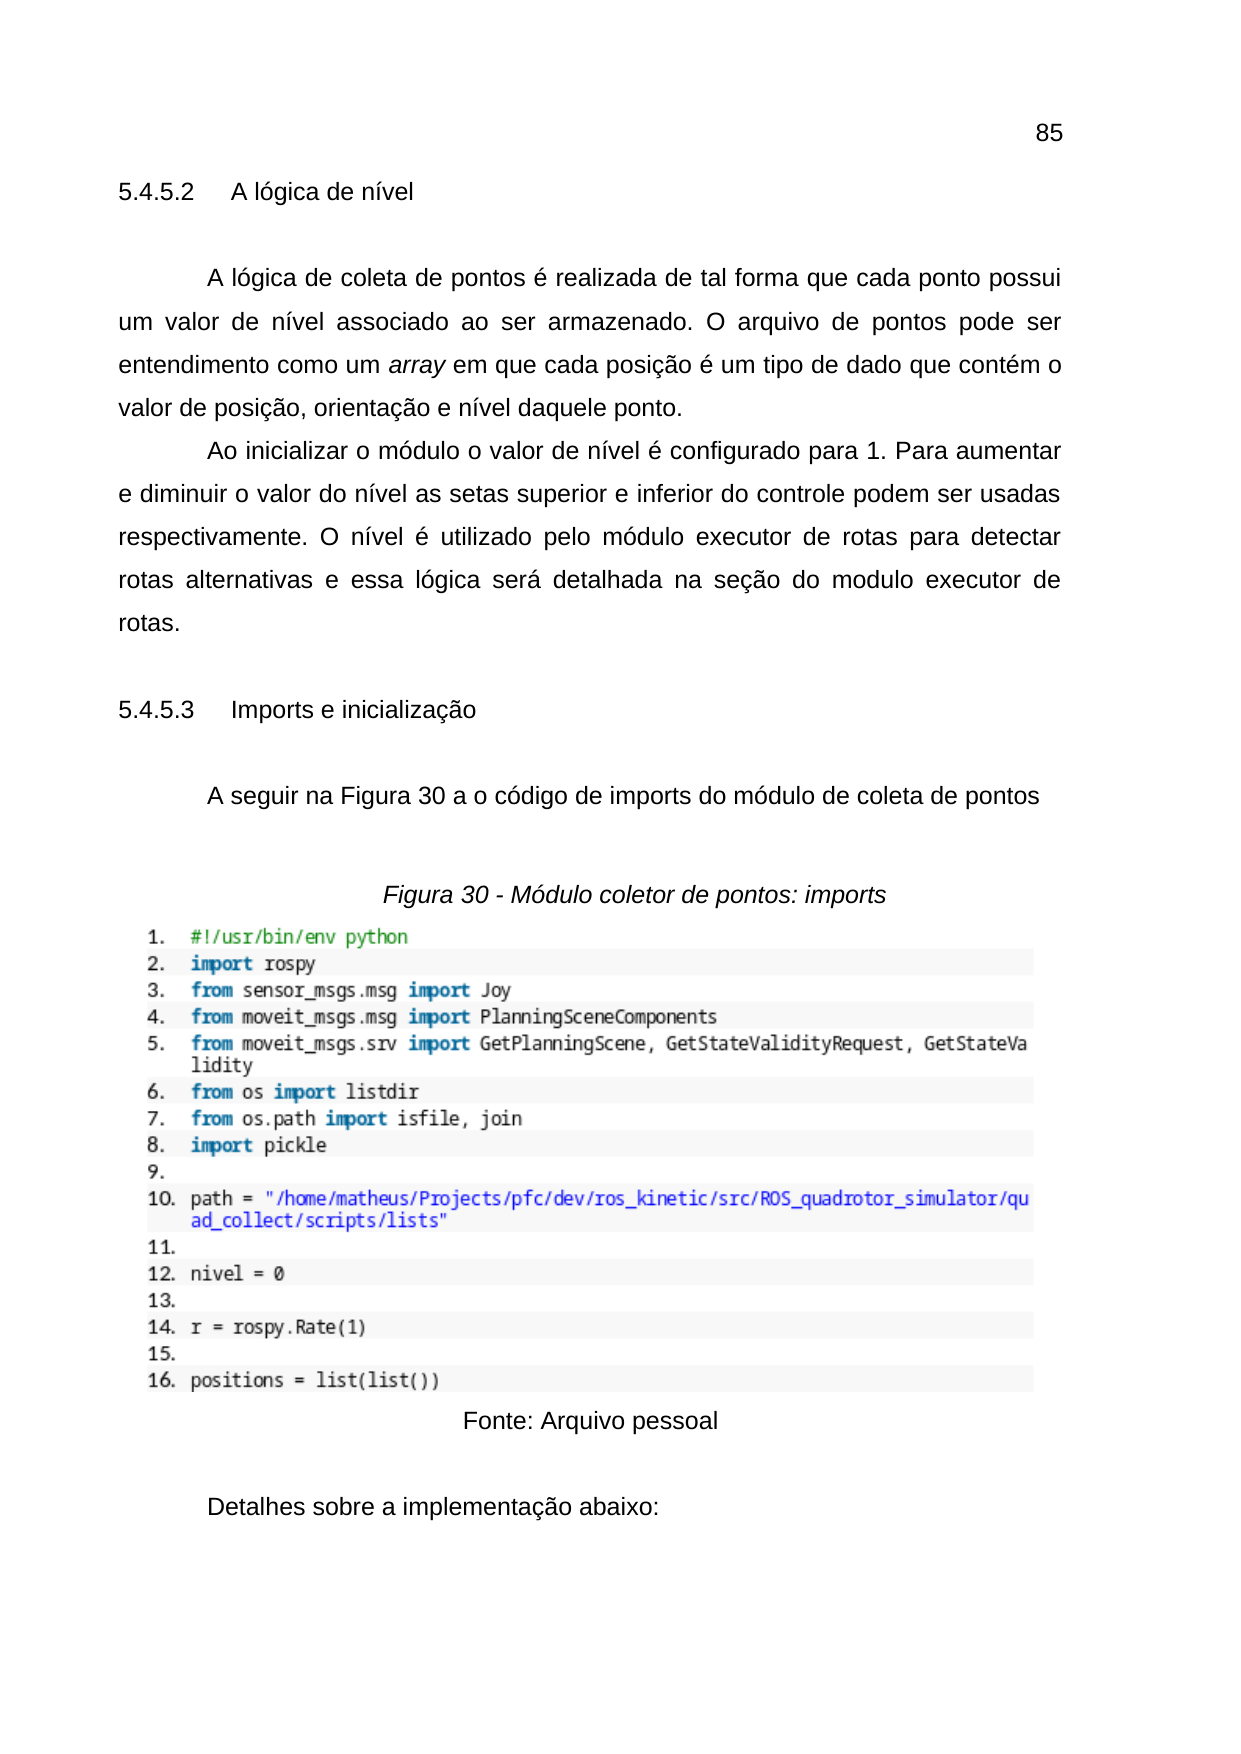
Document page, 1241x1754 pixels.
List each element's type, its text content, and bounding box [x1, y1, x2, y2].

subtitle A lógica de nível [118, 177, 1063, 206]
text Fonte: Arquivo pessoal [118, 1406, 1063, 1435]
text Ao inicializar o módulo o valor de nível é configurado para 1. Para aumentar e diminuir o valor do nível as setas superior e inferior do controle podem ser usadas respectivamente. O nível é utilizado pelo módulo executor de rotas para detectar rotas alternativas e essa lógica será detalhada na seção do modulo executor de rotas. [118, 436, 1063, 637]
text Figura 30 - Módulo coletor de pontos: imports [118, 880, 1063, 908]
text A seguir na Figura 30 a o código de imports do módulo de coleta de pontos [118, 781, 1063, 810]
text Detalhes sobre a implementação abaixo: [118, 1492, 1063, 1521]
subtitle Imports e inicialização [118, 695, 1063, 723]
text A lógica de coleta de pontos é realizada de tal forma que cada ponto possui um valor de nível associado ao ser armazenado. O arquivo de pontos pode ser entendimento como um array em que cada posição é um tipo de dado que contém o valor de posição, orientação e nível daquele ponto. [118, 263, 1063, 422]
